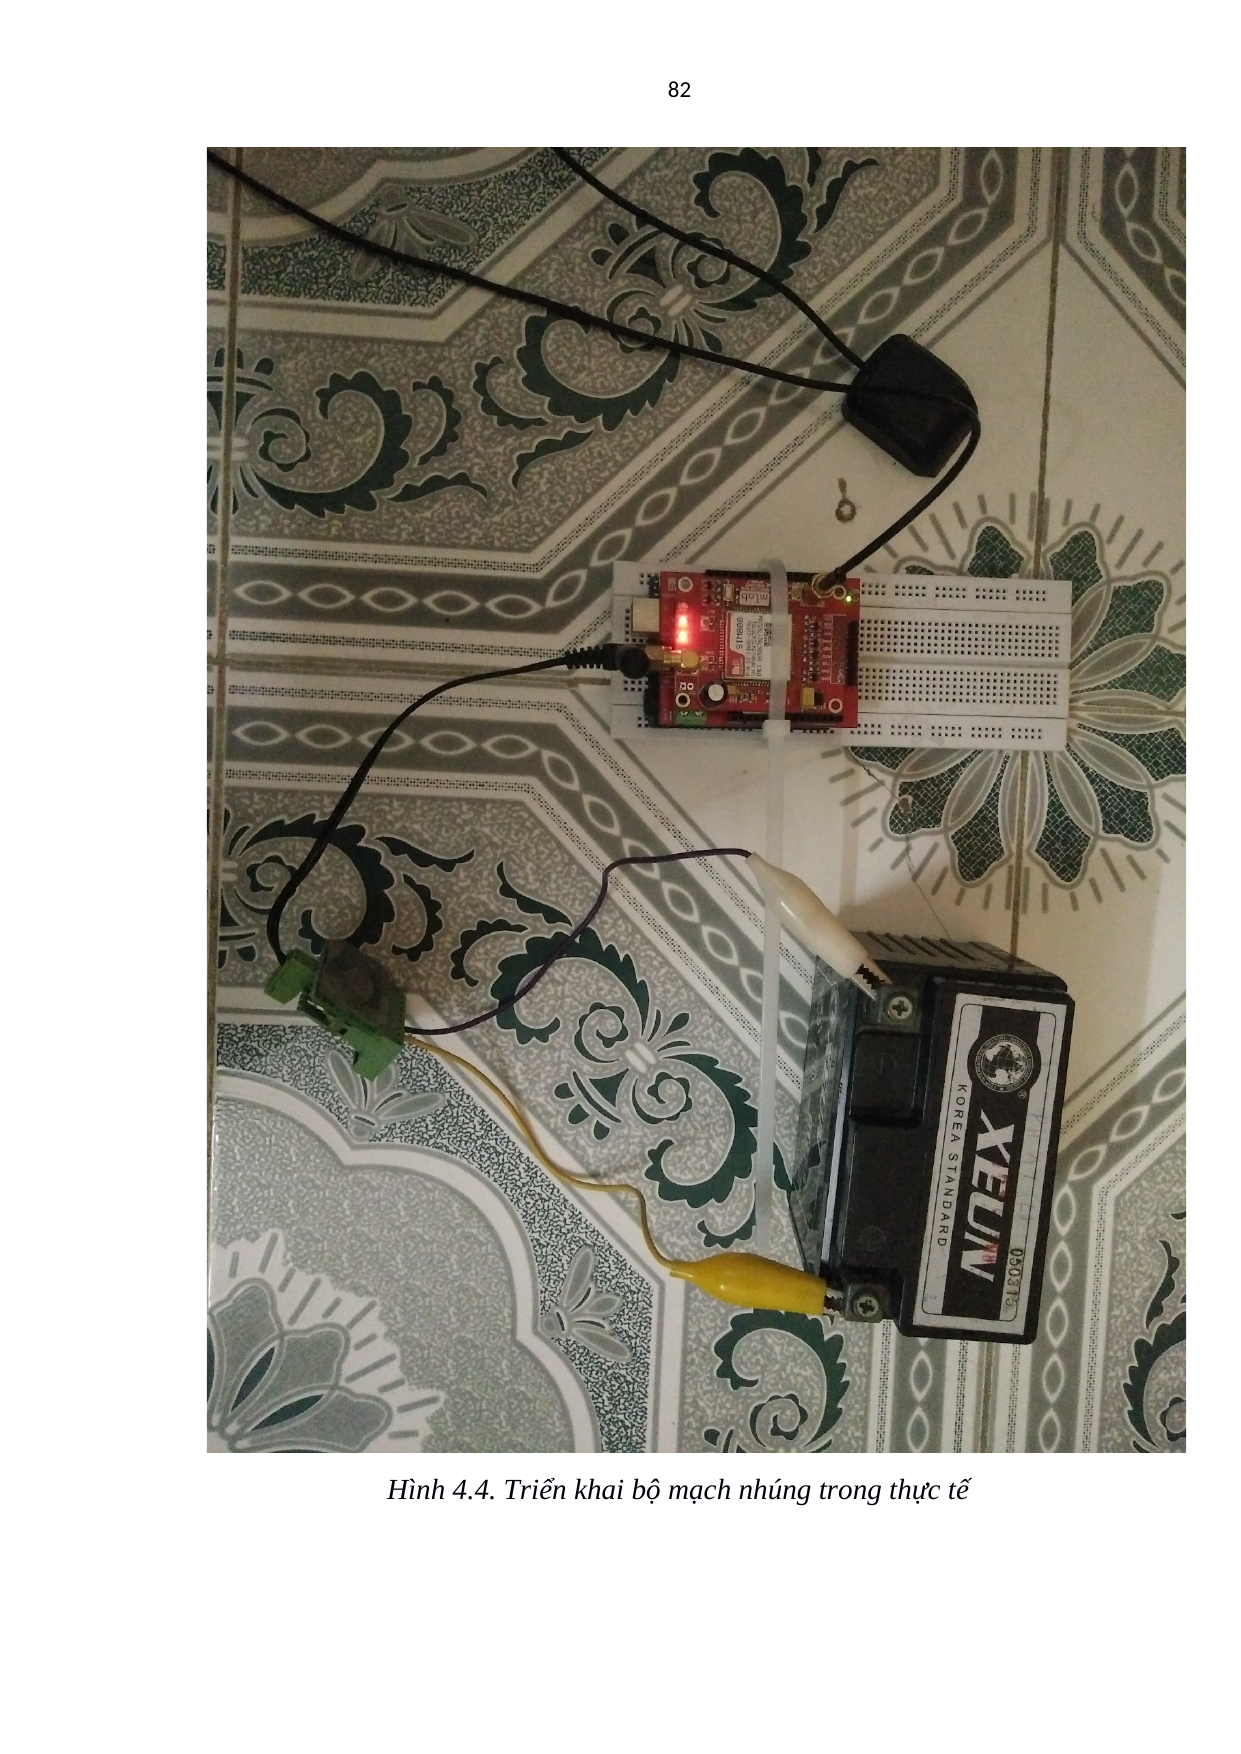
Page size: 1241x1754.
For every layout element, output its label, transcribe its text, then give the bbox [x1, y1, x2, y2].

picture [206, 147, 1187, 1453]
text Hình 4.4. Triển khai bộ mạch nhúng trong thực tế [207, 1472, 1152, 1505]
